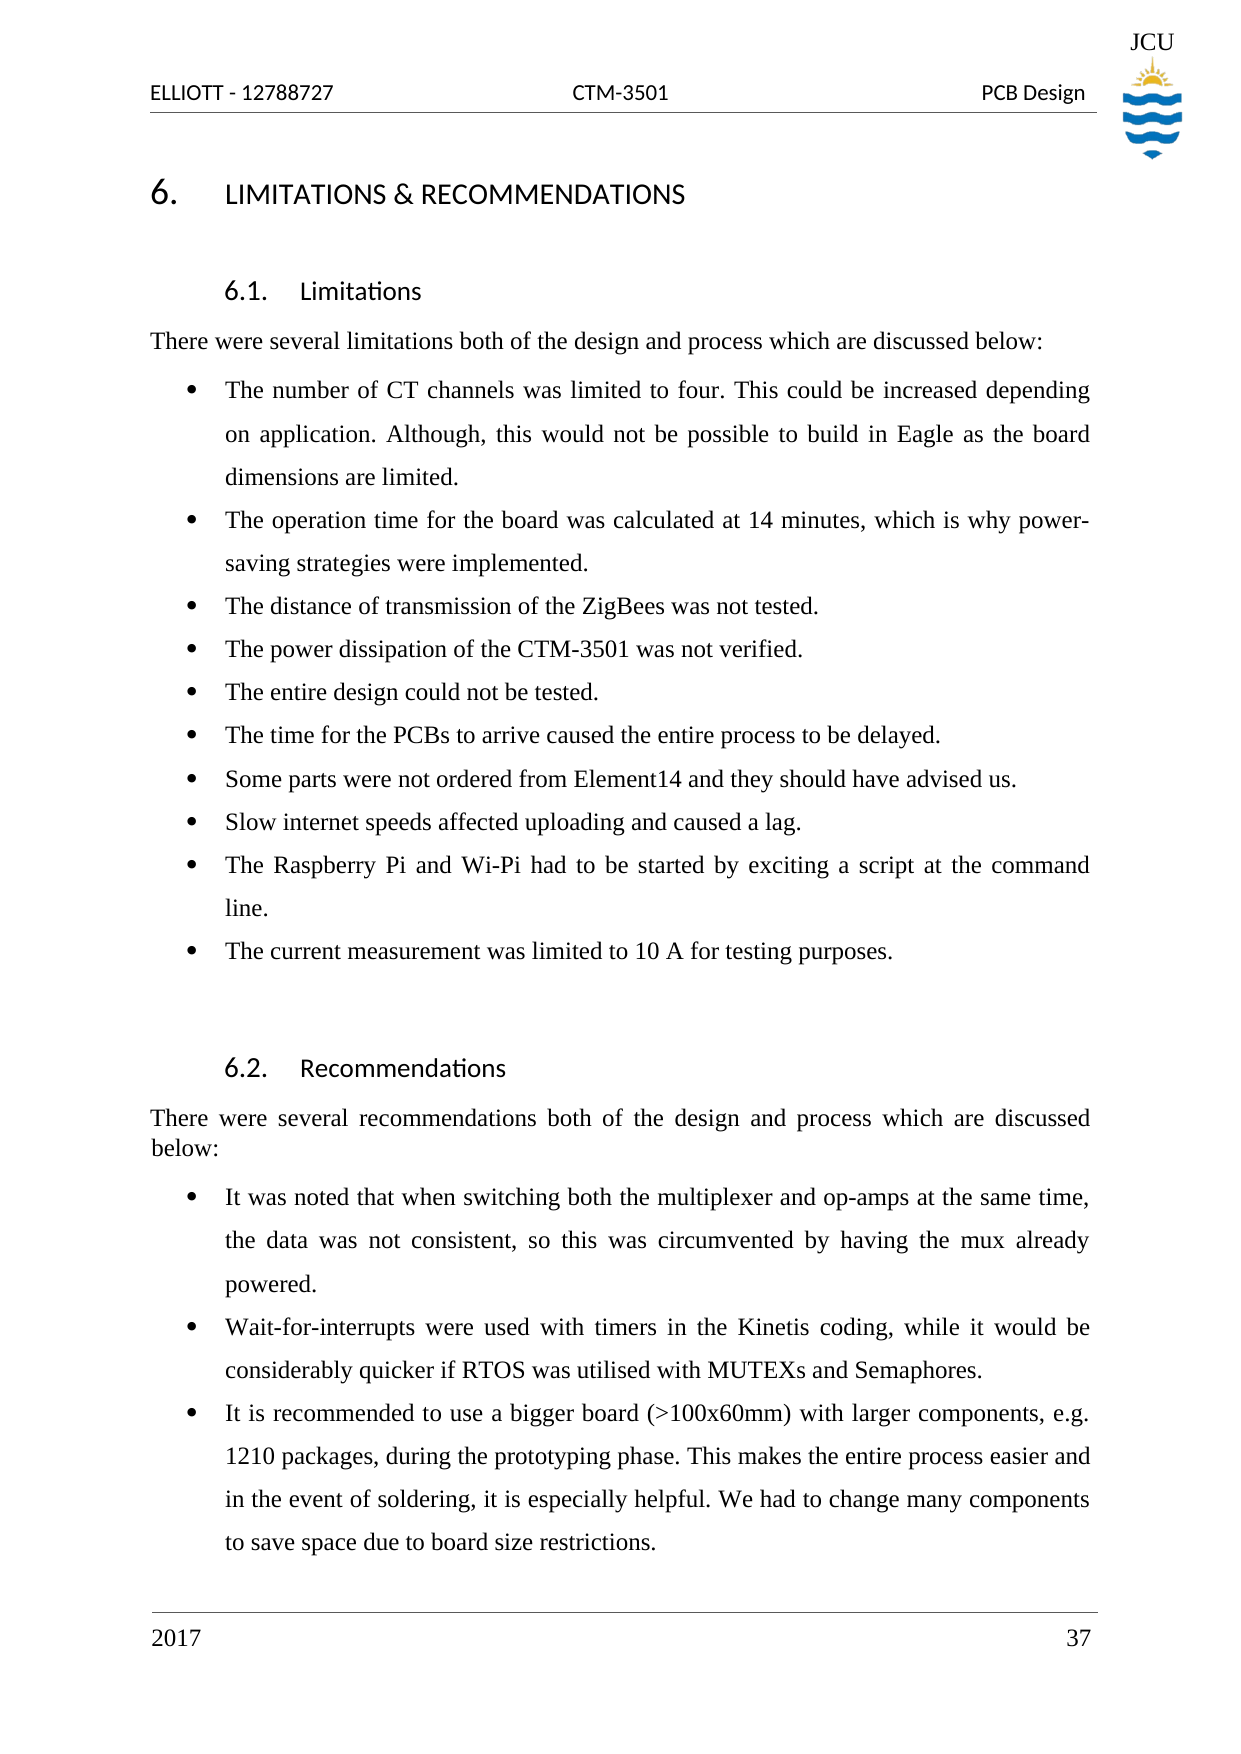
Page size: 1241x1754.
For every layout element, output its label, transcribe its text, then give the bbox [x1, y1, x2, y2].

list Slow internet speeds affected uploading and caused a lag. [187, 807, 1091, 836]
subtitle Limitations [224, 272, 1091, 308]
text There were several recommendations both of the design and process which are discussed below: [150, 1103, 1091, 1161]
text There were several limitations both of the design and process which are discussed below: [150, 326, 1091, 354]
list The number of CT channels was limited to four. This could be increased depending on application. Although, this would not be possible to build in Eagle as the board dimensions are limited. [187, 376, 1091, 491]
picture [1118, 53, 1188, 165]
list The time for the PCBs to arrive caused the entire process to be delayed. [187, 721, 1091, 749]
list The current measurement was limited to 10 A for testing purposes. [187, 936, 1091, 965]
list The operation time for the board was calculated at 14 minutes, which is why power-saving strategies were implemented. [187, 505, 1091, 577]
list The power dissipation of the CTM-3501 was not verified. [187, 634, 1091, 663]
list The distance of transmission of the ZigBees was not tested. [187, 591, 1091, 620]
list Wait-for-interrupts were used with timers in the Kinetis coding, while it would be considerably quicker if RTOS was utilised with MUTEXs and Semaphores. [187, 1312, 1091, 1384]
list The Raspberry Pi and Wi-Pi had to be started by exciting a script at the command line. [187, 850, 1091, 922]
list Some parts were not ordered from Element14 and they should have advised us. [187, 764, 1091, 792]
list It is recommended to use a bigger board (>100x60mm) with larger components, e.g. 1210 packages, during the prototyping phase. This makes the entire process easier and in the event of soldering, it is especially helpful. We had to change many components to save space due to board size restrictions. [187, 1398, 1091, 1556]
subtitle LIMITATIONS & RECOMMENDATIONS [150, 168, 1091, 214]
subtitle Recommendations [224, 1049, 1091, 1085]
list It was noted that when switching both the multiplexer and op-amps at the same time, the data was not consistent, so this was circumvented by having the mux already powered. [187, 1182, 1091, 1297]
list The entire design could not be tested. [187, 677, 1091, 706]
